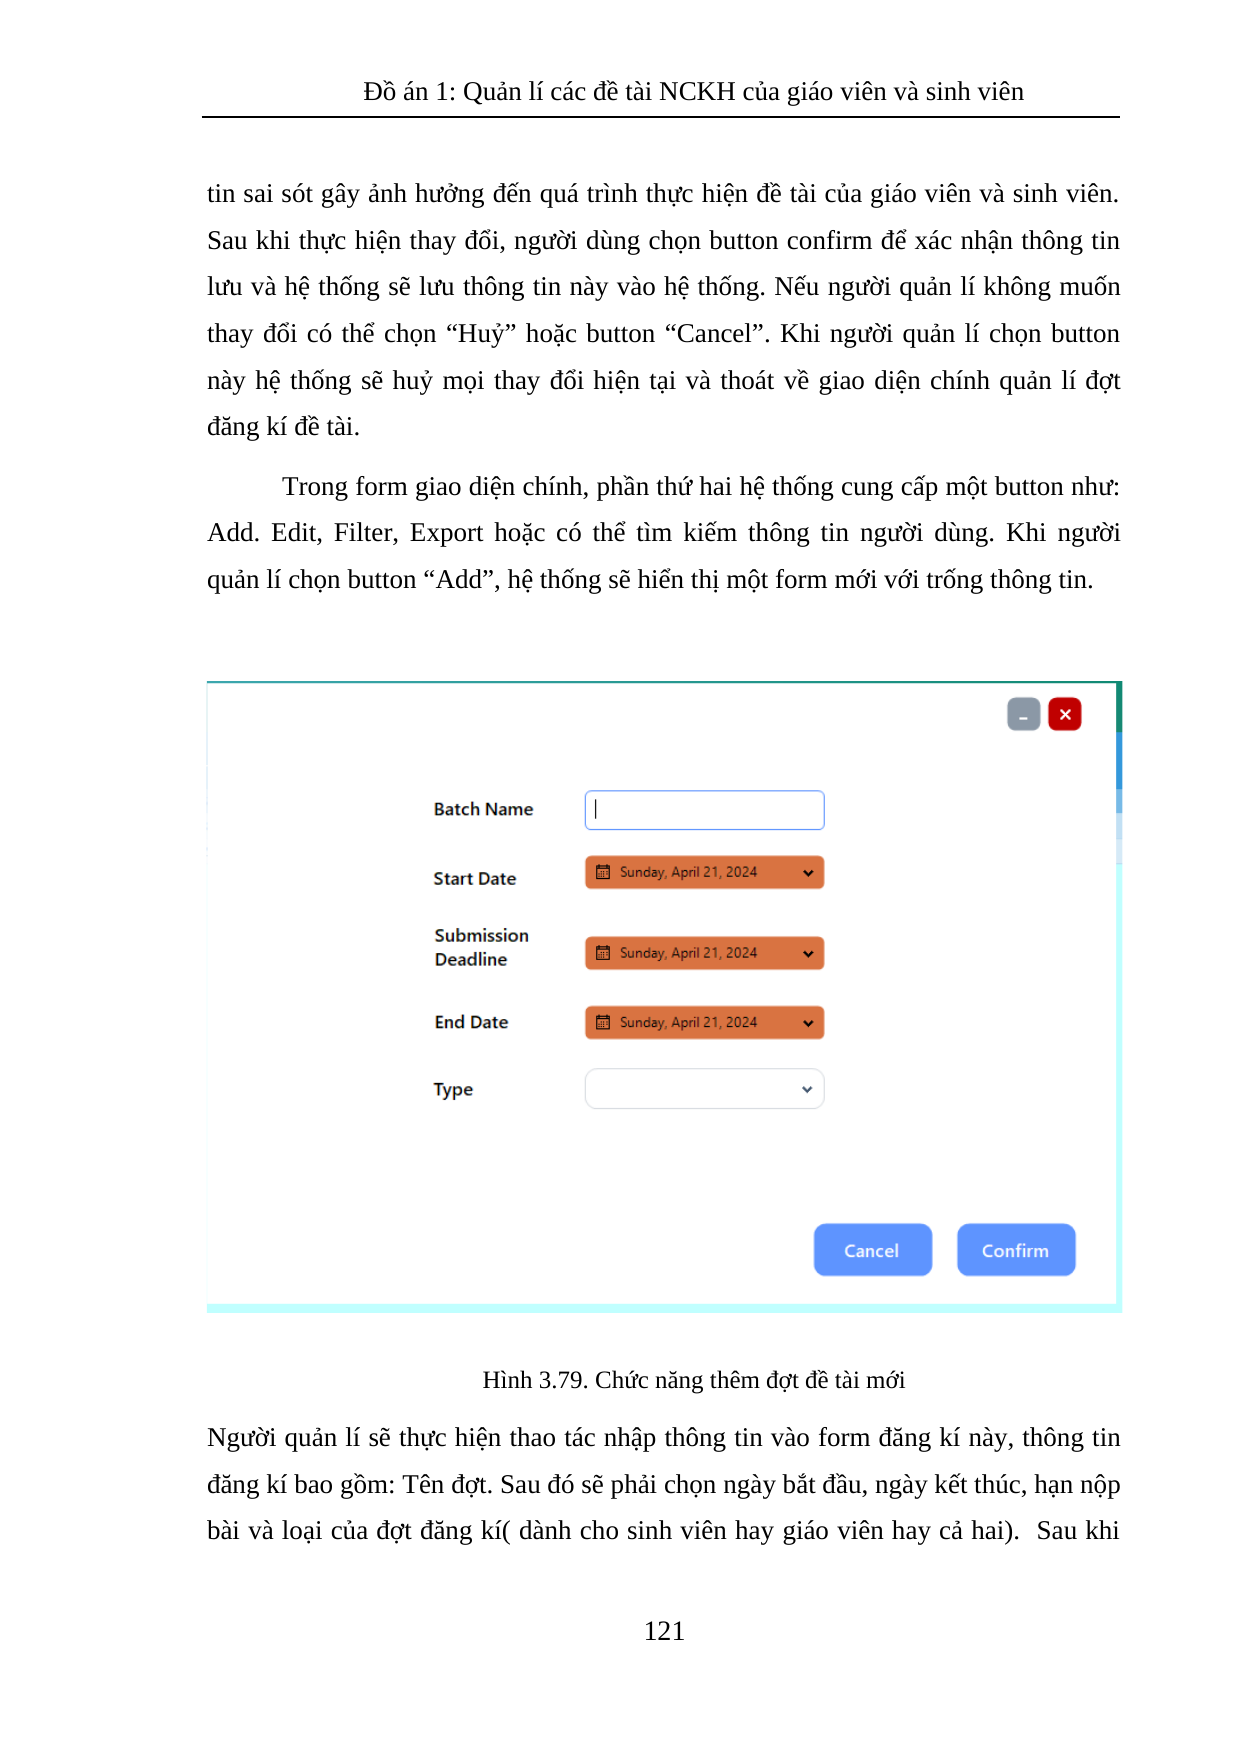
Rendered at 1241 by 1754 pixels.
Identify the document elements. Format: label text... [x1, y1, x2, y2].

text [207, 177, 1122, 442]
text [207, 1421, 1122, 1546]
picture [206, 681, 1123, 1313]
text Trong form giao diện chính, phần thứ hai hệ thống cung cấp một button như: Add. Edit, Filter, Export hoặc có thể tìm kiếm thông tin người dùng. Khi người quản lí chọn button “Add”, hệ thống sẽ hiển thị một form mới với trống thông tin. [207, 470, 1122, 594]
